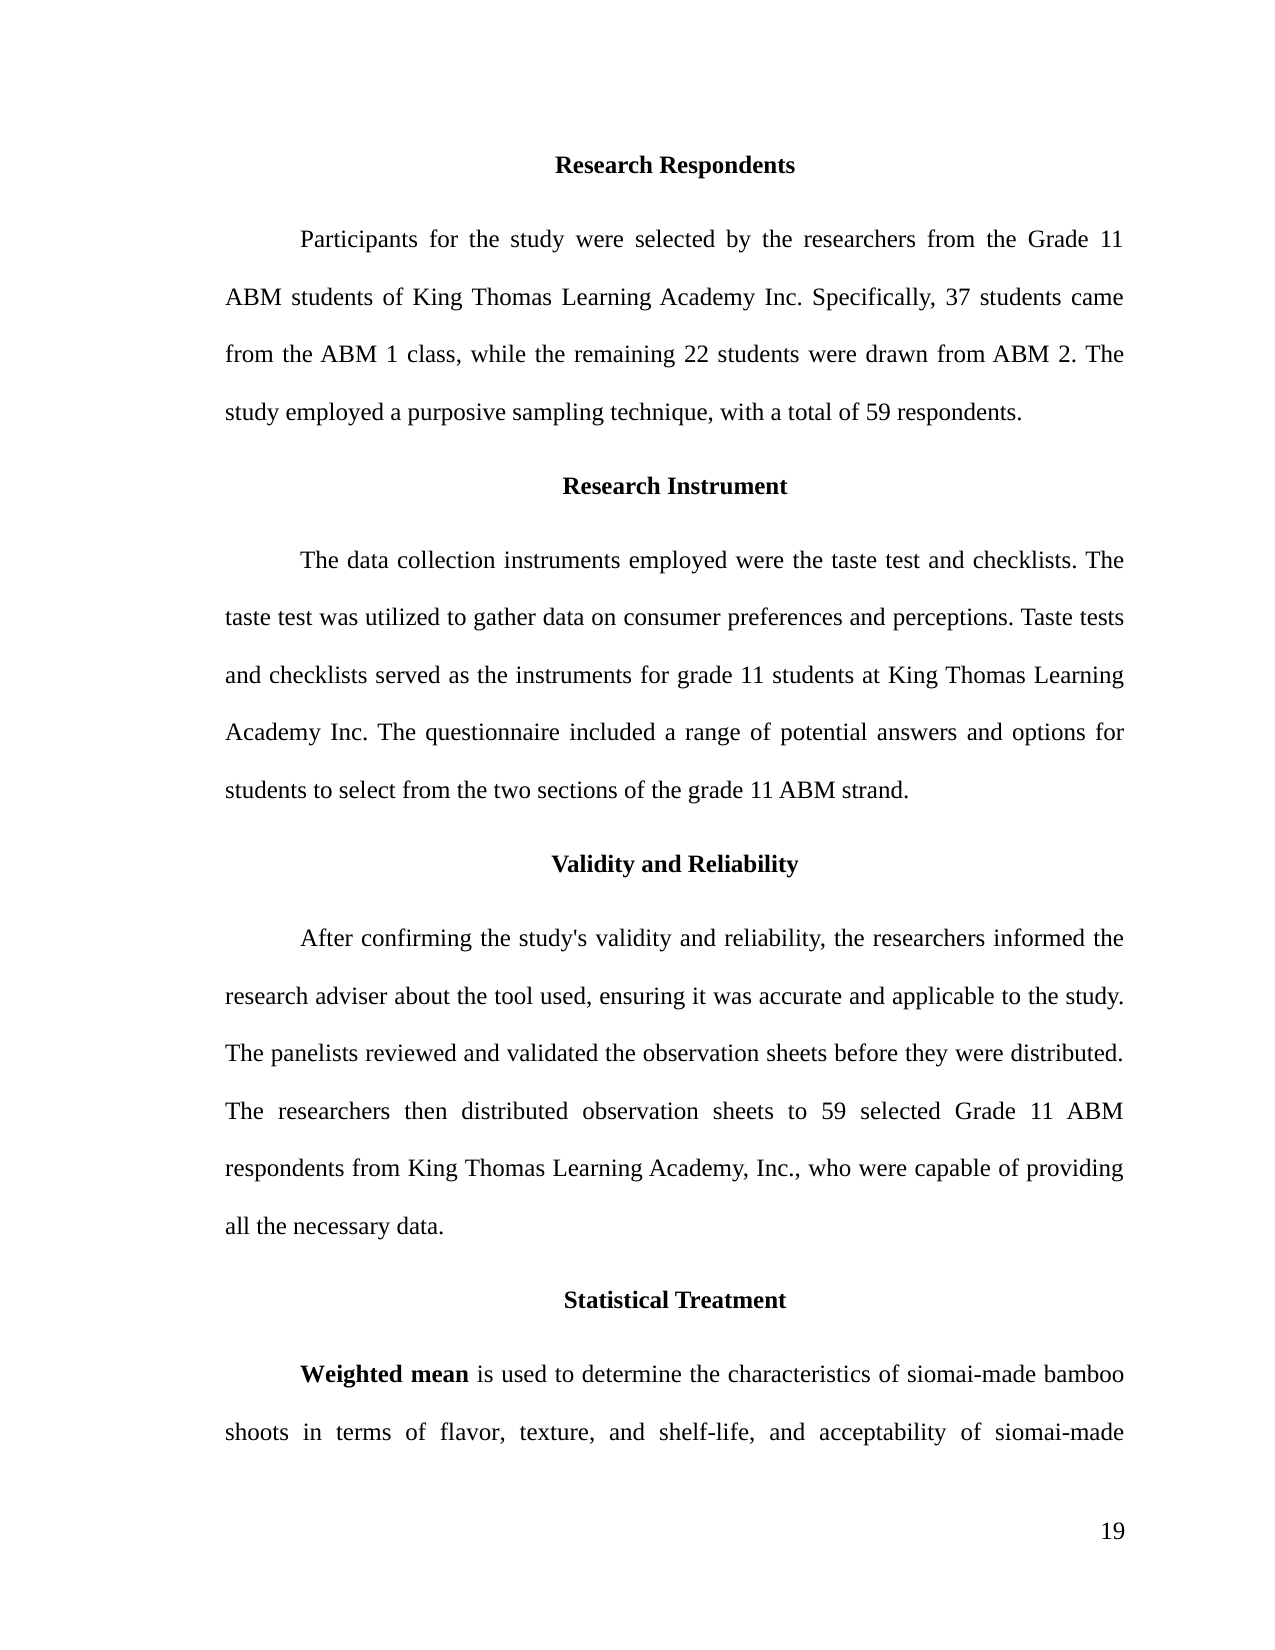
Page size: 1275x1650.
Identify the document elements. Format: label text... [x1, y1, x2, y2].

text Research Instrument [225, 471, 1125, 499]
text Research Respondents [225, 150, 1125, 179]
text Statistical Treatment [225, 1285, 1125, 1314]
text Validity and Reliability [225, 849, 1125, 878]
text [225, 1359, 1125, 1445]
text Participants for the study were selected by the researchers from the Grade 11 ABM students of King Thomas Learning Academy Inc. Specifically, 37 students came from the ABM 1 class, while the remaining 22 students were drawn from ABM 2. The study employed a purposive sampling technique, with a total of 59 respondents. [225, 224, 1125, 425]
text The data collection instruments employed were the taste test and checklists. The taste test was utilized to gather data on consumer preferences and perceptions. Taste tests and checklists served as the instruments for grade 11 students at King Thomas Learning Academy Inc. The questionnaire included a range of potential answers and options for students to select from the two sections of the grade 11 ABM strand. [225, 545, 1125, 804]
text After confirming the study's validity and reliability, the researchers informed the research adviser about the tool used, ensuring it was accurate and applicable to the study. The panelists reviewed and validated the observation sheets before they were distributed. The researchers then distributed observation sheets to 59 selected Grade 11 ABM respondents from King Thomas Learning Academy, Inc., who were capable of providing all the necessary data. [225, 923, 1125, 1239]
